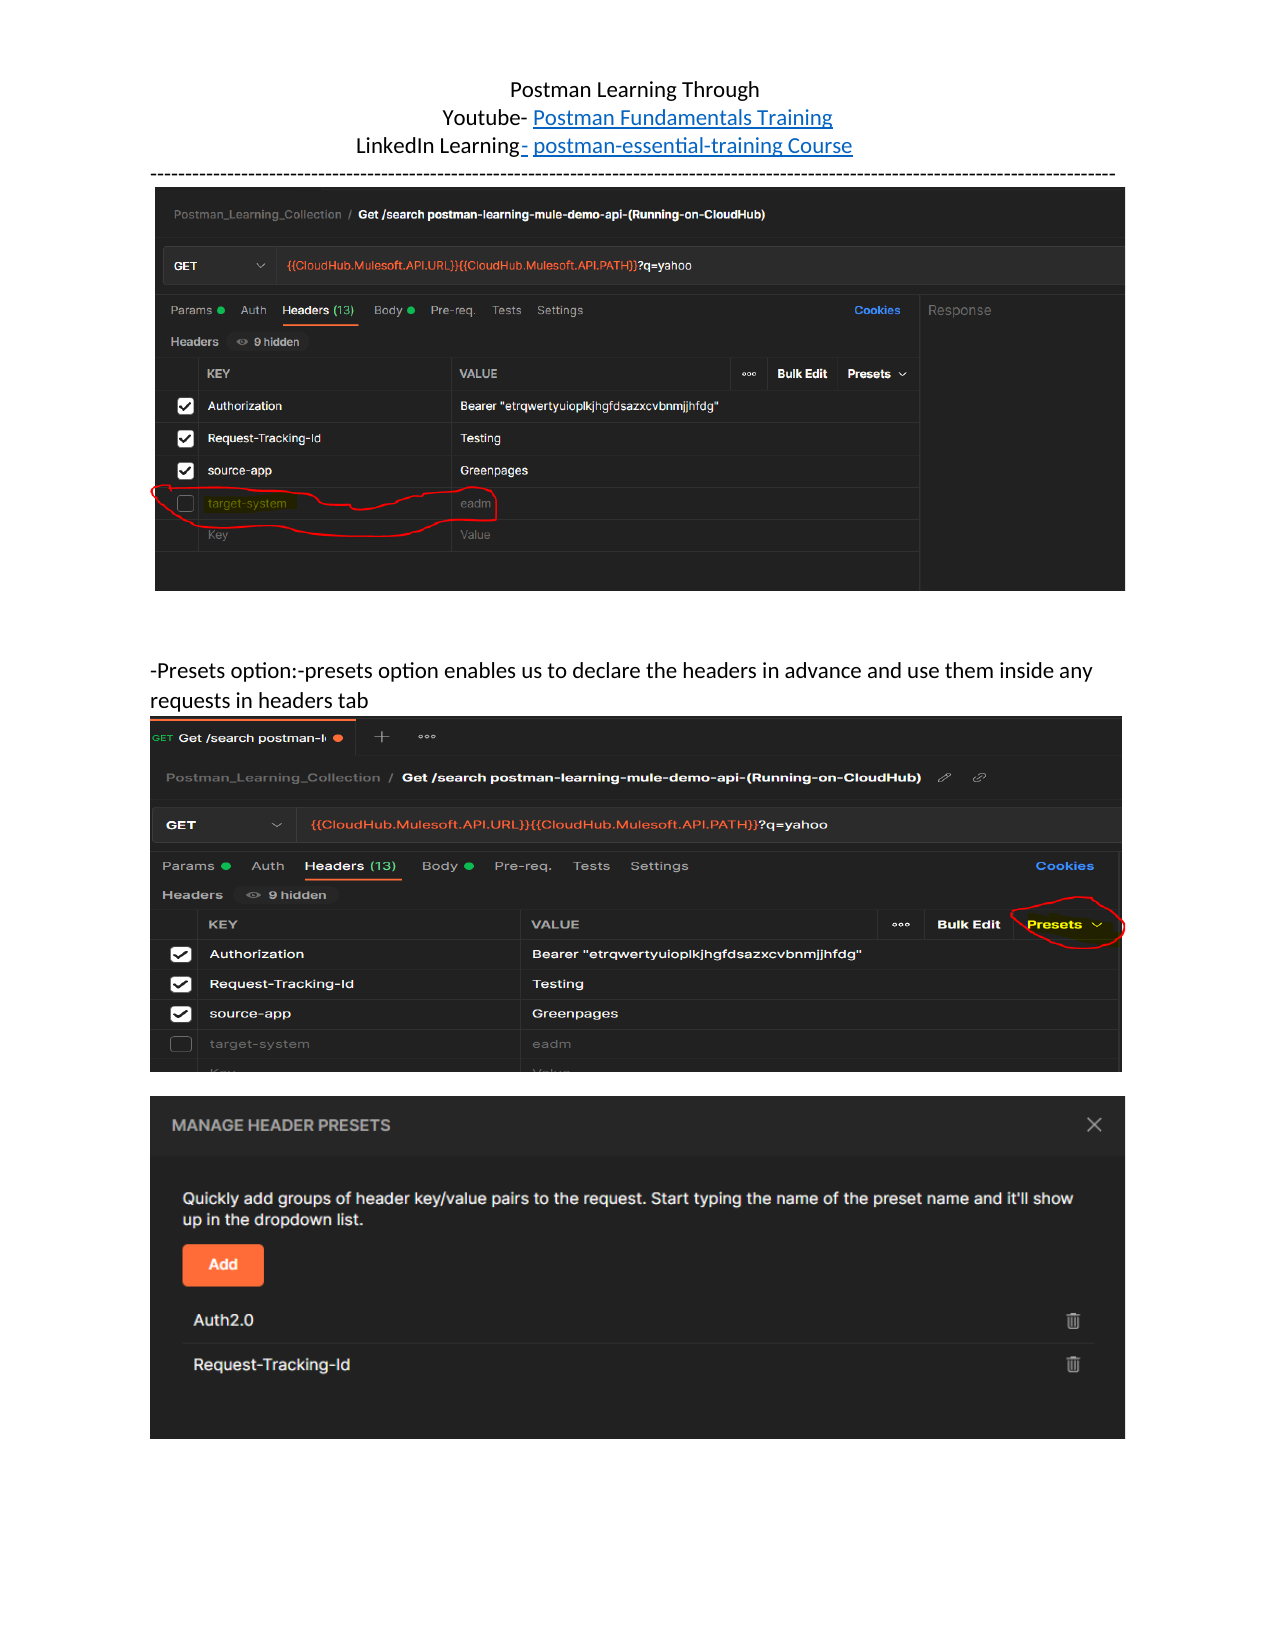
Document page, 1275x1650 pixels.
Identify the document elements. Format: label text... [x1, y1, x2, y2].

picture [150, 716, 1125, 1072]
picture [150, 1096, 1125, 1439]
text -Presets option:-presets option enables us to declare the headers in advance and use them inside any requests in headers tab [150, 656, 1125, 716]
picture [150, 187, 1125, 591]
